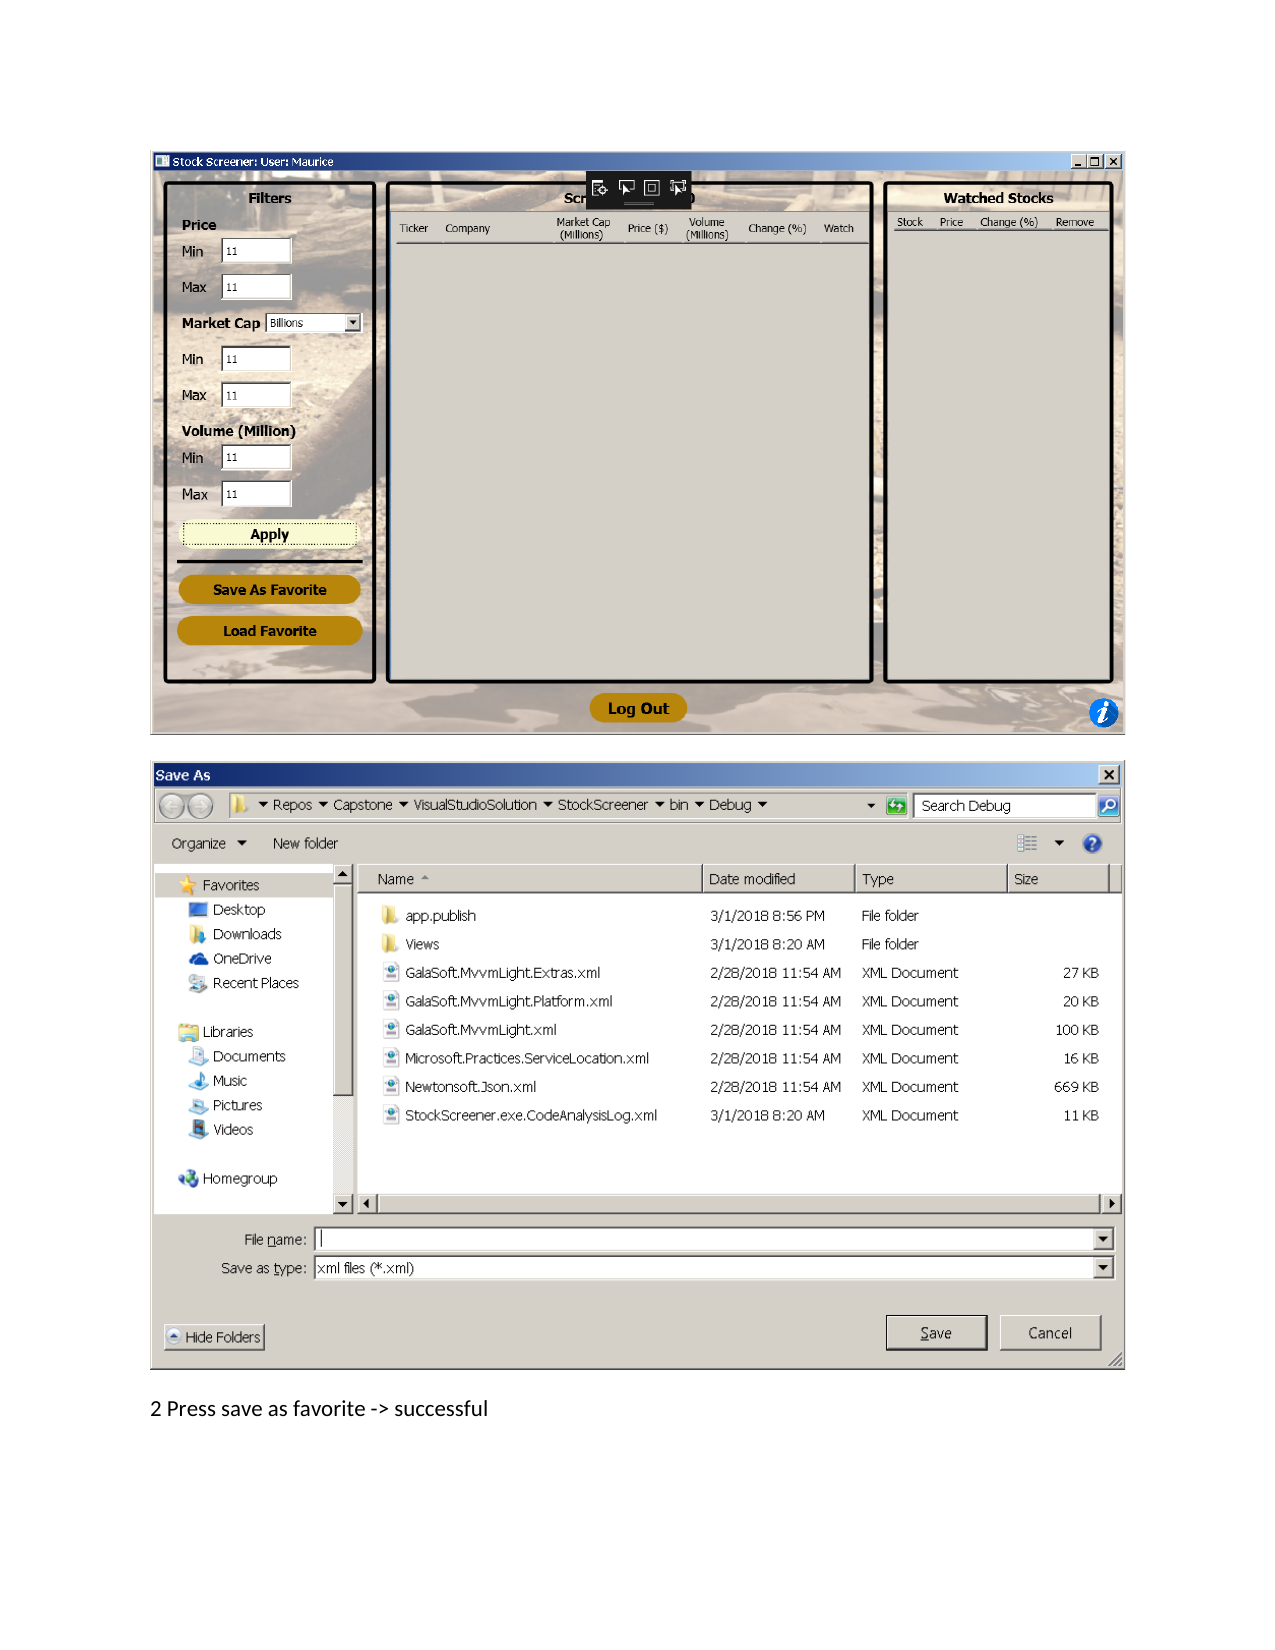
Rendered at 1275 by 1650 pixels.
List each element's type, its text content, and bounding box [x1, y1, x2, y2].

picture [150, 760, 1125, 1370]
picture [150, 150, 1125, 735]
text 2 Press save as favorite -> successful [150, 1394, 1125, 1422]
